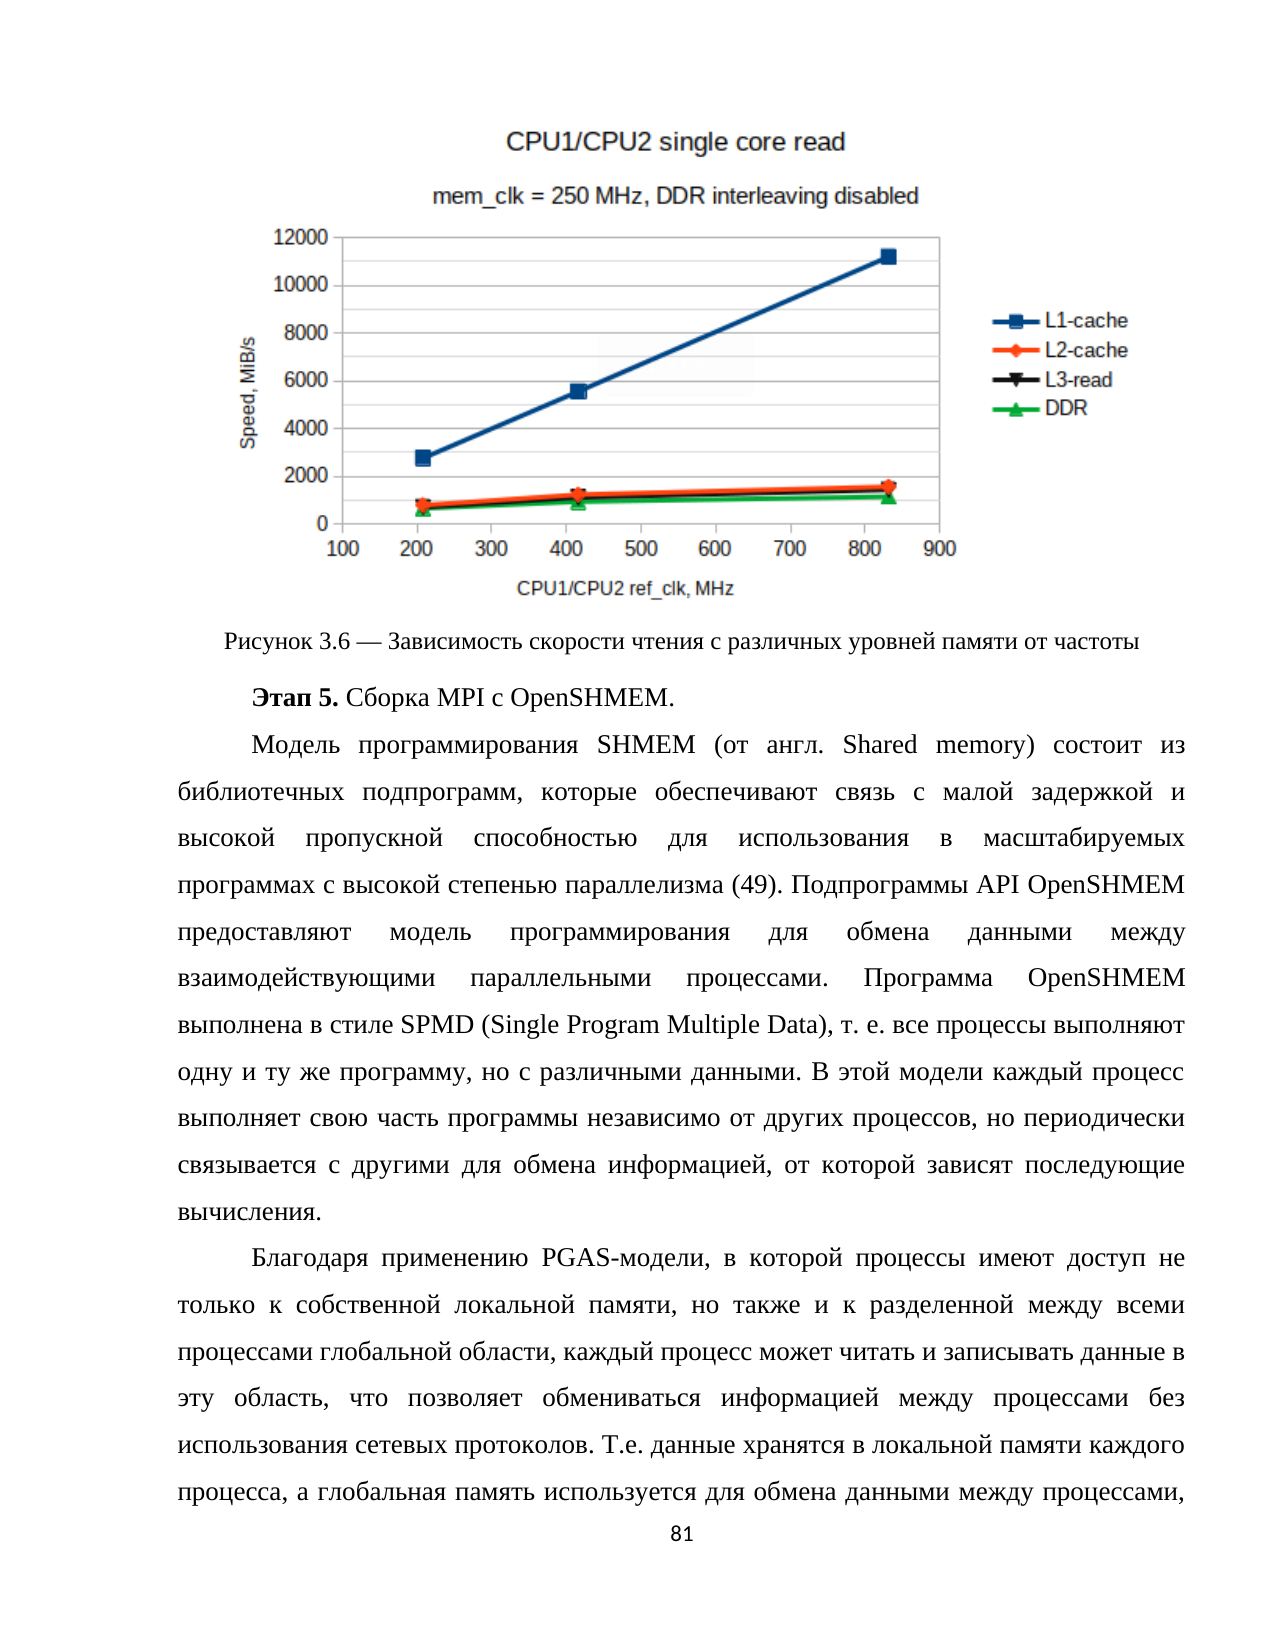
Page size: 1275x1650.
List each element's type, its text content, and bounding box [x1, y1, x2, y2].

text Этап 5. Сборка MPI с OpenSHMEM. [177, 681, 1186, 712]
picture [228, 118, 1136, 611]
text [177, 1241, 1186, 1506]
text Модель программирования SHMEM (от англ. Shared memory) состоит из библиотечных подпрограмм, которые обеспечивают связь с малой задержкой и высокой пропускной способностью для использования в масштабируемых программах с высокой степенью параллелизма (49). Подпрограммы API OpenSHMEM предоставляют модель программирования для обмена данными между взаимодействующими параллельными процессами. Программа OpenSHMEM выполнена в стиле SPMD (Single Program Multiple Data), т. е. все процессы выполняют одну и ту же программу, но с различными данными. В этой модели каждый процесс выполняет свою часть программы независимо от других процессов, но периодически связывается с другими для обмена информацией, от которой зависят последующие вычисления. [177, 728, 1186, 1226]
text Рисунок 3.6 — Зависимость скорости чтения с различных уровней памяти от частоты [177, 626, 1186, 654]
